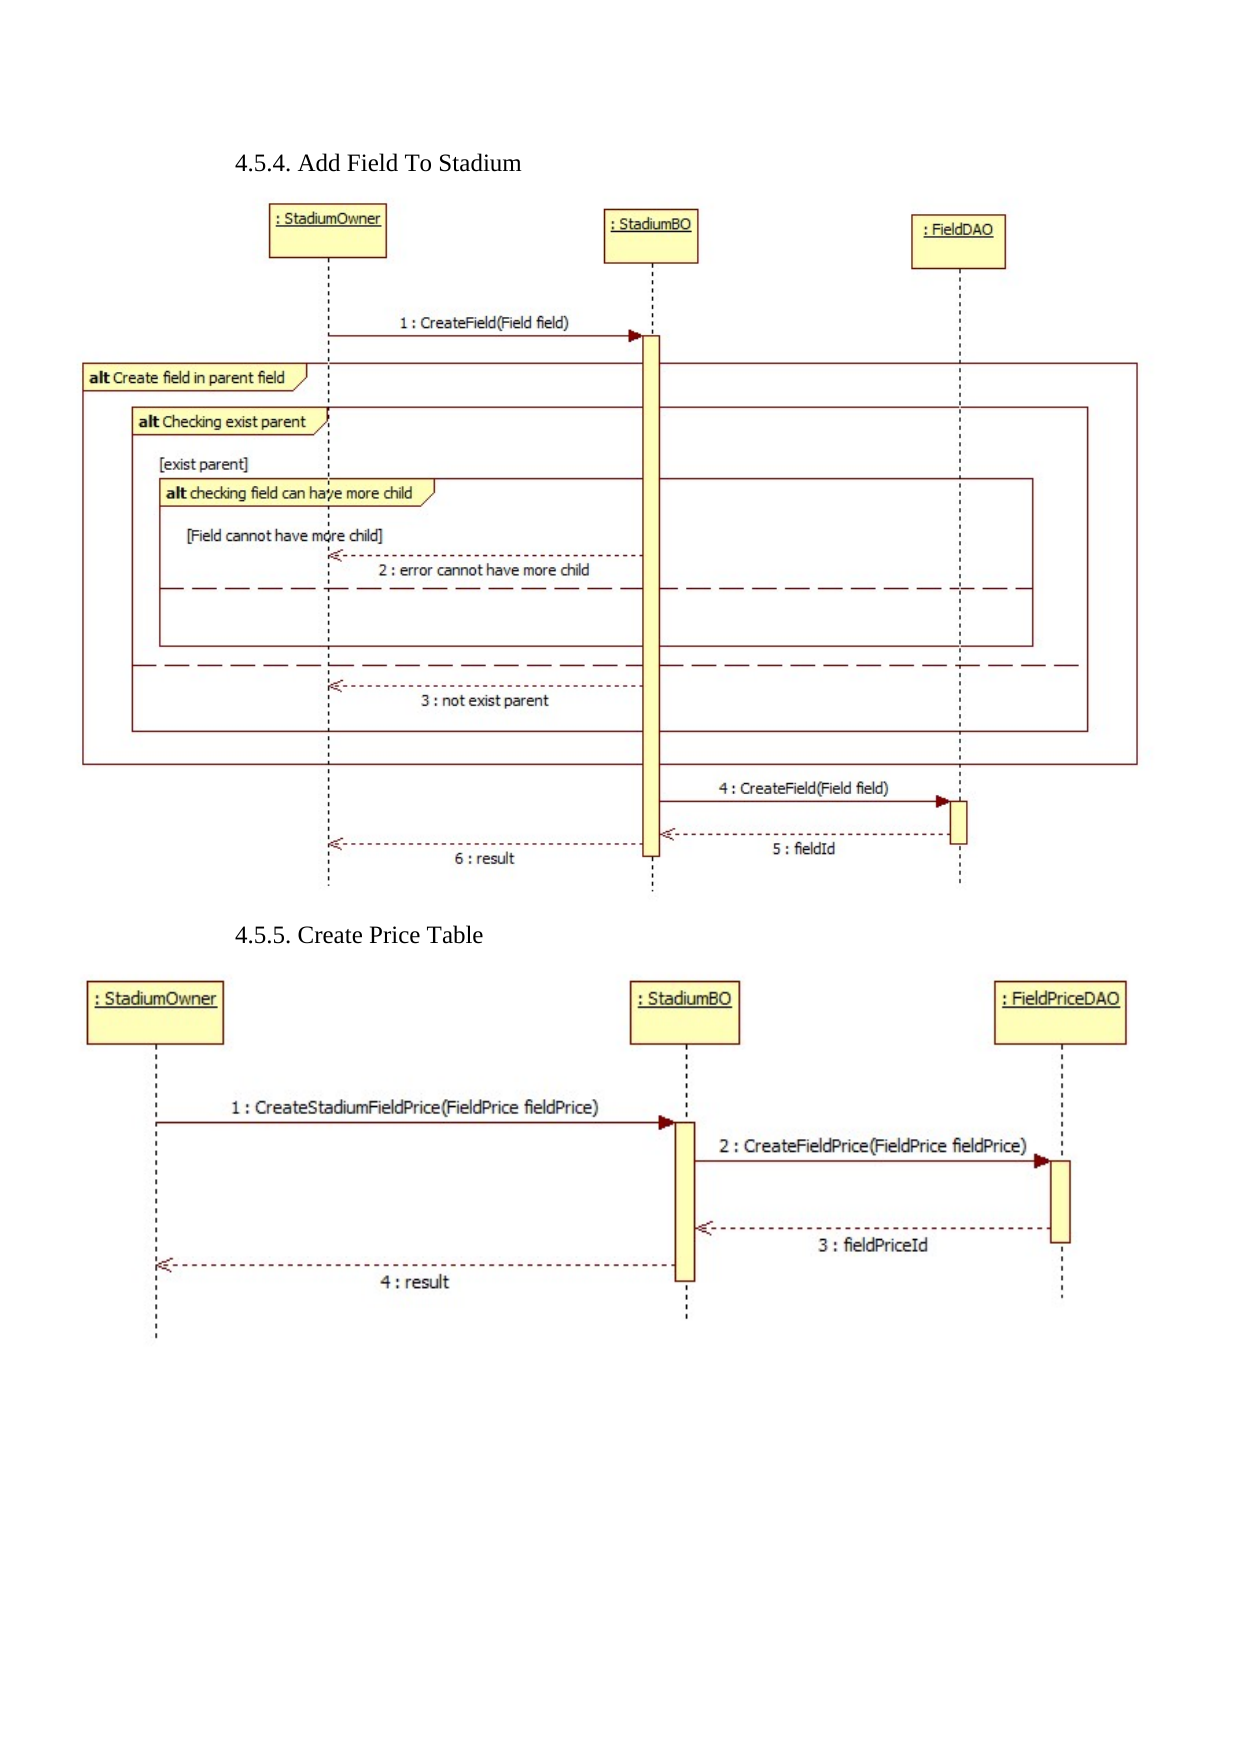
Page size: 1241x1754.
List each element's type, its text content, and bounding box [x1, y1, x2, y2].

picture [55, 949, 1159, 1372]
picture [55, 177, 1164, 919]
subtitle Add Field To Stadium [235, 148, 1124, 176]
subtitle Create Price Table [235, 920, 1124, 949]
